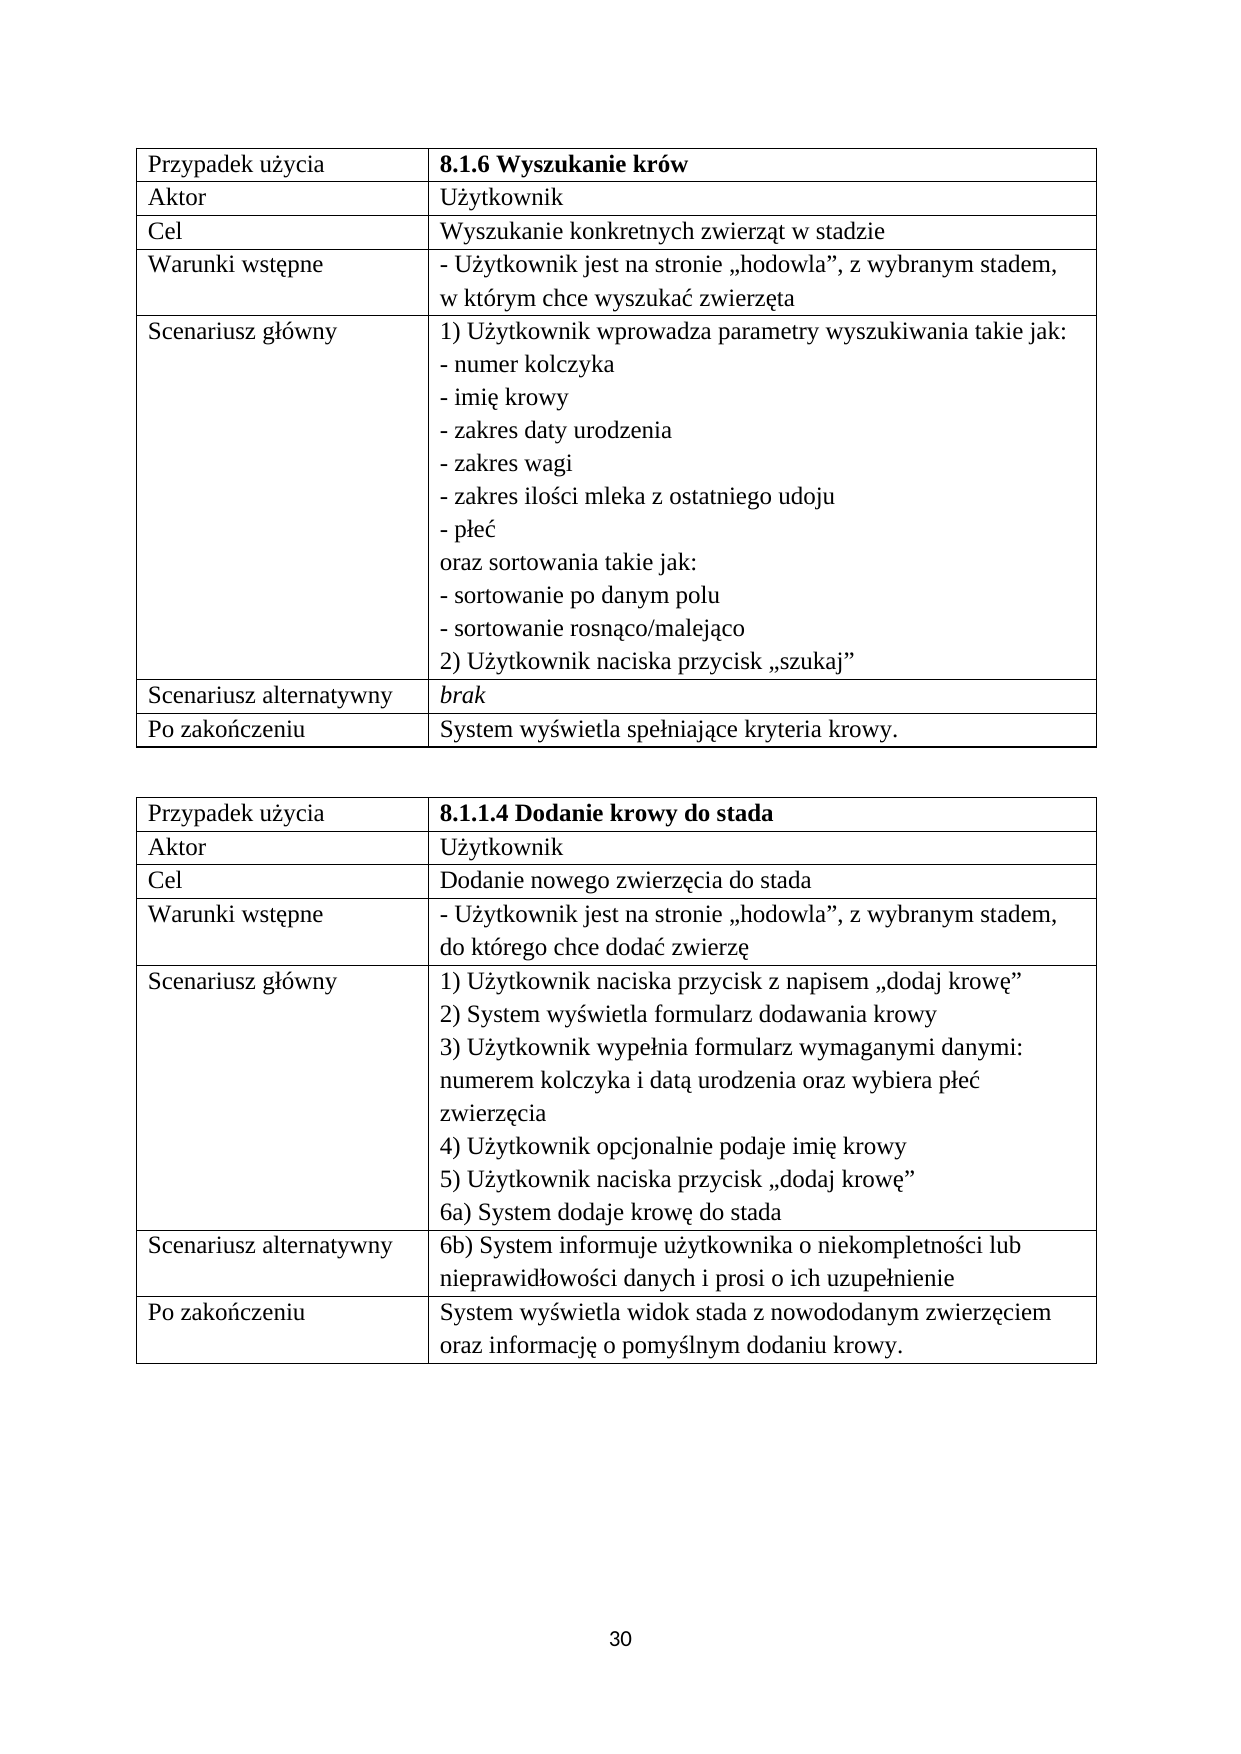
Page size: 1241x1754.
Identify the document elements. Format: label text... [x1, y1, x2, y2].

table_cell System wyświetla spełniające kryteria krowy. [429, 714, 1096, 746]
table_cell Warunki wstępne [137, 899, 428, 965]
table_header Przypadek użycia [137, 798, 428, 831]
table_cell Wyszukanie konkretnych zwierząt w stadzie [429, 216, 1096, 248]
table_cell Dodanie nowego zwierzęcia do stada [429, 865, 1096, 898]
table_cell System wyświetla widok stada z nowododanym zwierzęciem oraz informację o pomyślnym dodaniu krowy. [429, 1297, 1096, 1363]
table_cell 6b) System informuje użytkownika o niekompletności lub nieprawidłowości danych i prosi o ich uzupełnienie [429, 1231, 1096, 1296]
table_cell Aktor [137, 832, 428, 864]
table_cell Scenariusz alternatywny [137, 1231, 428, 1296]
table_cell Użytkownik [429, 832, 1096, 864]
table_cell Cel [137, 865, 428, 898]
table_cell Warunki wstępne [137, 250, 428, 315]
table_cell Scenariusz główny [137, 316, 428, 679]
table_header 8.1.1.4 Dodanie krowy do stada [429, 798, 1096, 831]
table_cell Użytkownik [429, 182, 1096, 215]
table_cell Cel [137, 216, 428, 248]
table_cell Po zakończeniu [137, 714, 428, 746]
table_cell Scenariusz alternatywny [137, 680, 428, 713]
table_header 8.1.6 Wyszukanie krów [429, 149, 1096, 181]
table_cell - Użytkownik jest na stronie „hodowla”, z wybranym stadem, do którego chce dodać zwierzę [429, 899, 1096, 965]
table_header Przypadek użycia [137, 149, 428, 181]
table_cell Scenariusz główny [137, 966, 428, 1229]
table_cell 1) Użytkownik wprowadza parametry wyszukiwania takie jak: - numer kolczyka - imię krowy - zakres daty urodzenia - zakres wagi - zakres ilości mleka z ostatniego udoju - płeć oraz sortowania takie jak: - sortowanie po danym polu - sortowanie rosnąco/malejąco 2) Użytkownik naciska przycisk „szukaj” [429, 316, 1096, 679]
table_cell - Użytkownik jest na stronie „hodowla”, z wybranym stadem, w którym chce wyszukać zwierzęta [429, 250, 1096, 315]
table_cell 1) Użytkownik naciska przycisk z napisem „dodaj krowę” 2) System wyświetla formularz dodawania krowy 3) Użytkownik wypełnia formularz wymaganymi danymi: numerem kolczyka i datą urodzenia oraz wybiera płeć zwierzęcia 4) Użytkownik opcjonalnie podaje imię krowy 5) Użytkownik naciska przycisk „dodaj krowę” 6a) System dodaje krowę do stada [429, 966, 1096, 1229]
table_cell brak [429, 680, 1096, 713]
table_cell Po zakończeniu [137, 1297, 428, 1363]
table_cell Aktor [137, 182, 428, 215]
